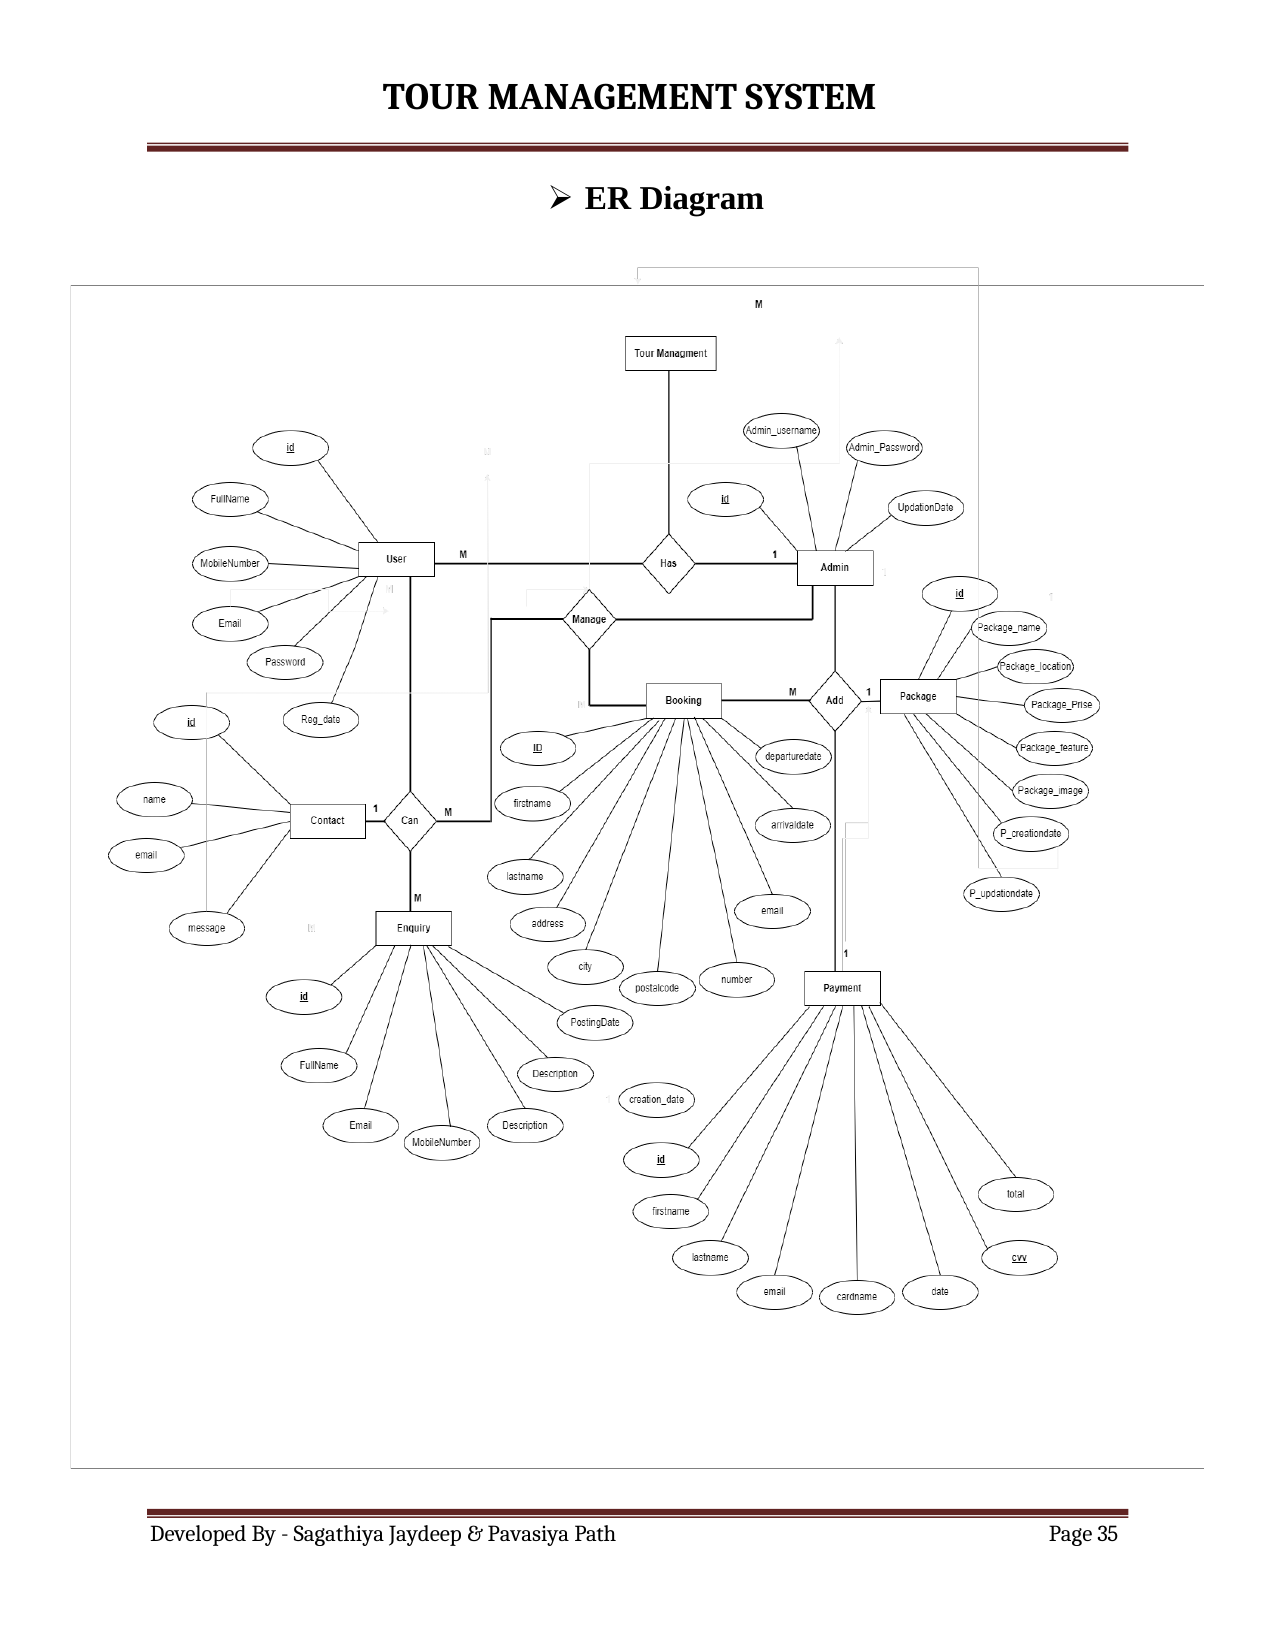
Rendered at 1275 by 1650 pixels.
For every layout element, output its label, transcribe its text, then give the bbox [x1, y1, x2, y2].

list ER Diagram [547, 178, 1204, 217]
picture [70, 261, 1204, 1469]
